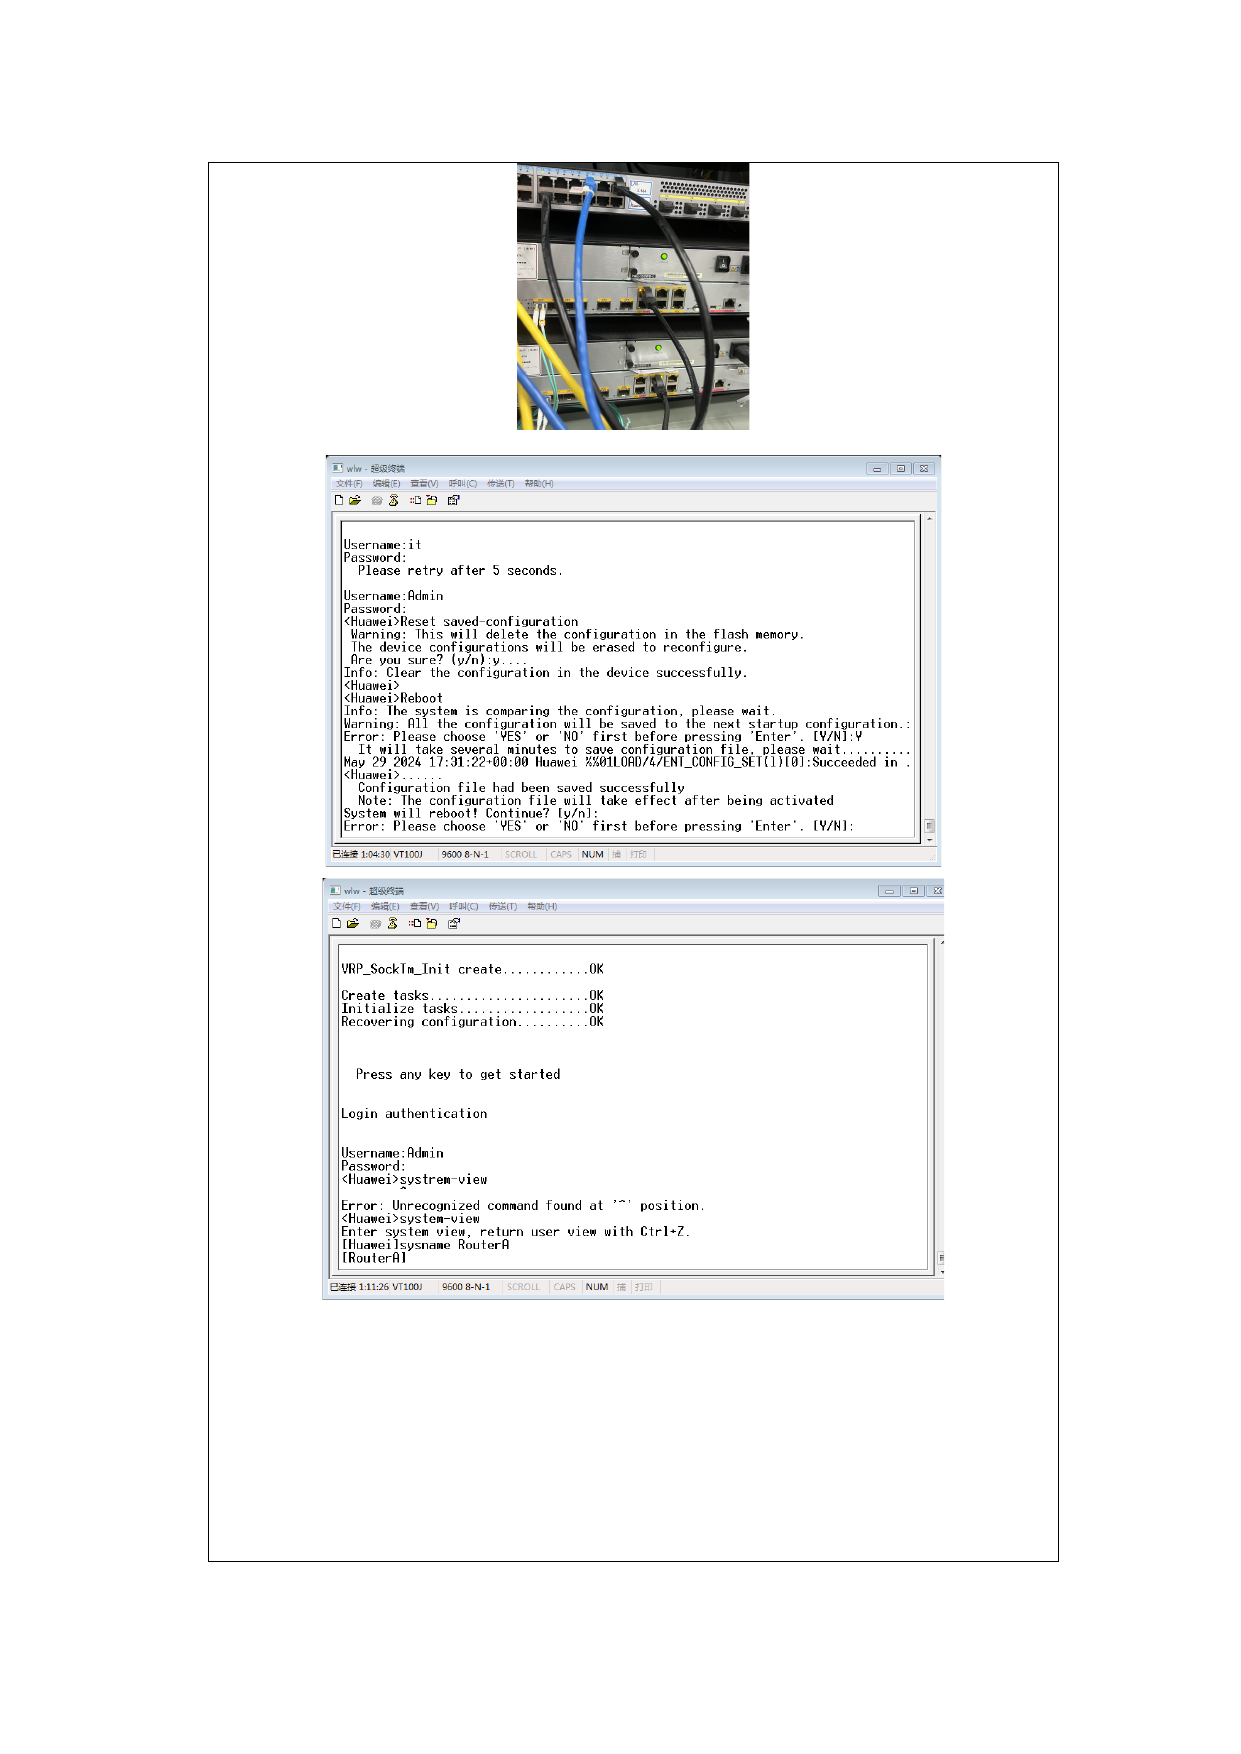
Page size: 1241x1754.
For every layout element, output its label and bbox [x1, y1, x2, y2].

picture [517, 163, 750, 430]
picture [322, 878, 945, 1300]
picture [325, 455, 942, 867]
table_cell [209, 163, 1058, 1561]
